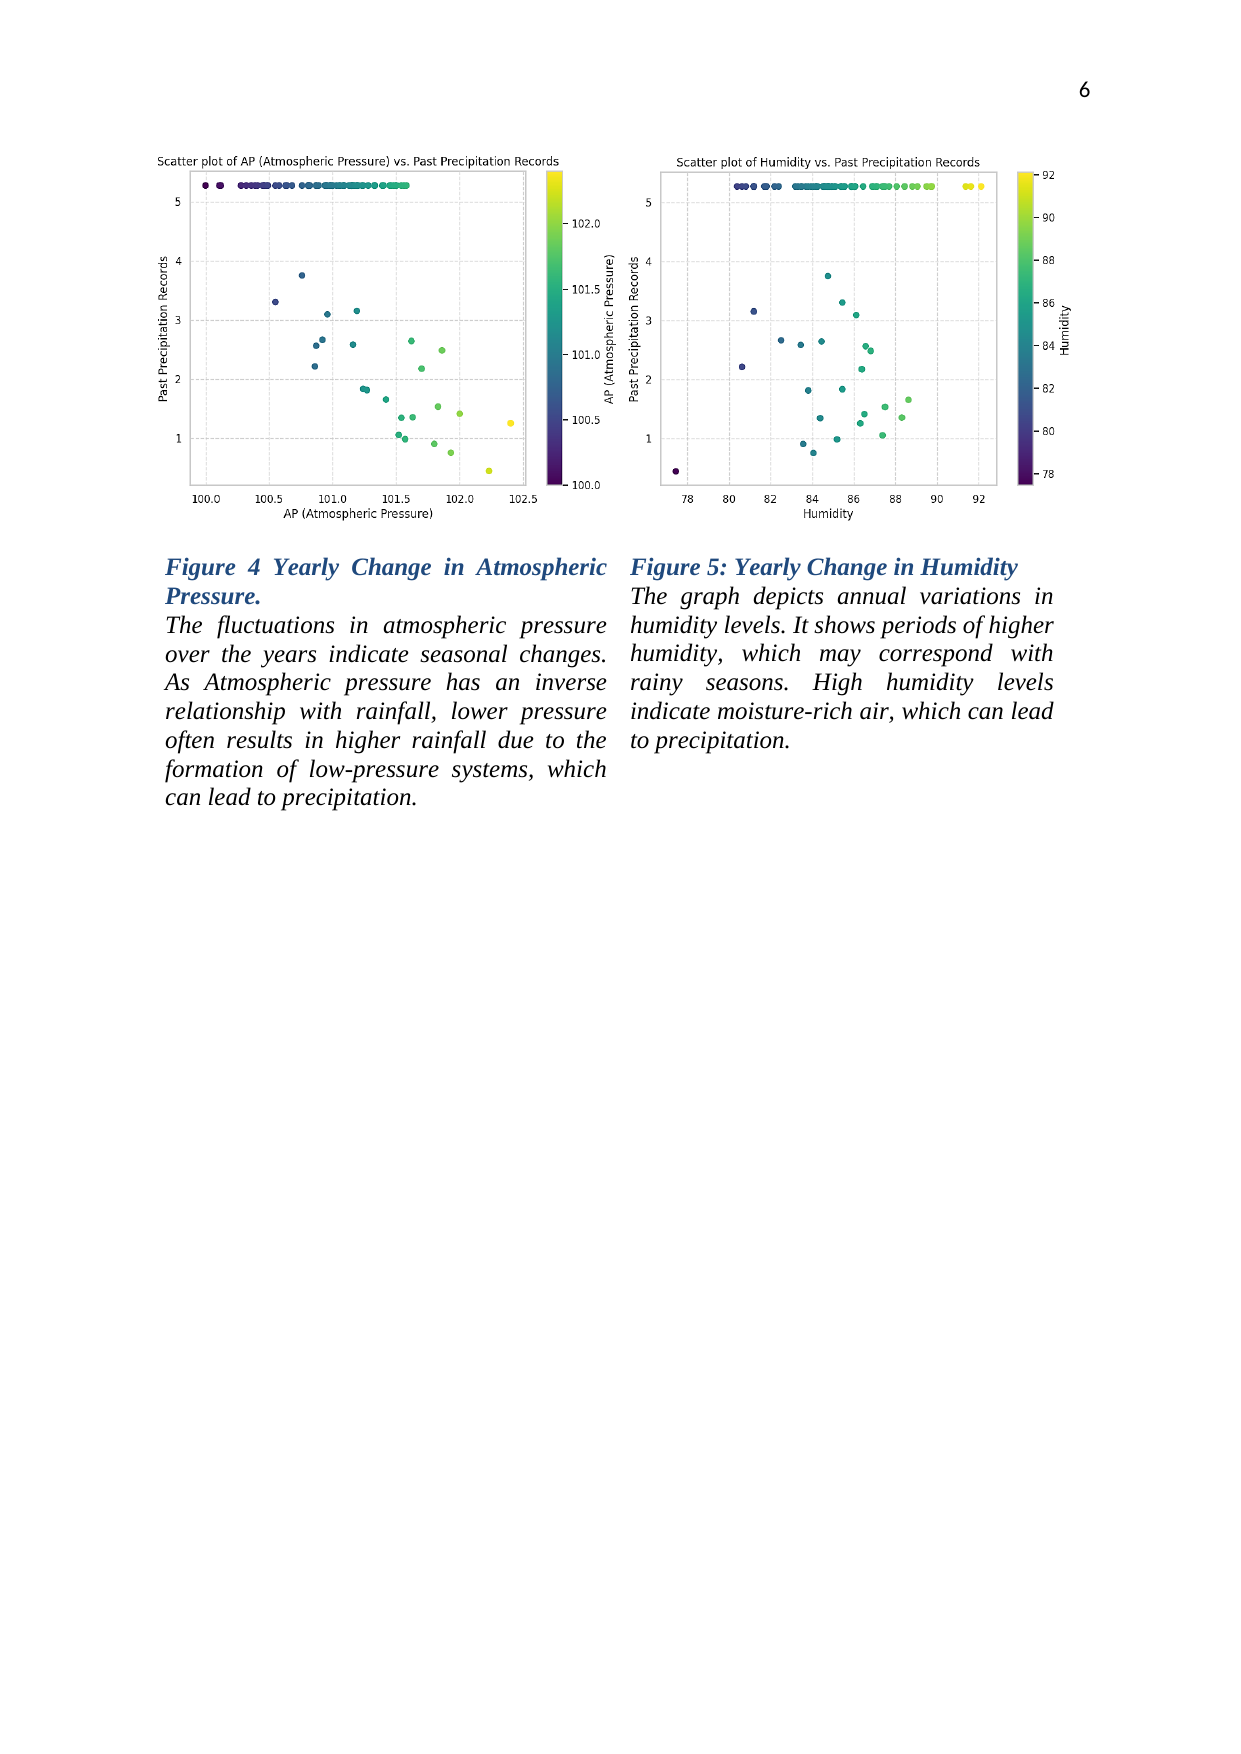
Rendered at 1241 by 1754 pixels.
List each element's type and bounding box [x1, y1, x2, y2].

picture [150, 149, 1077, 527]
